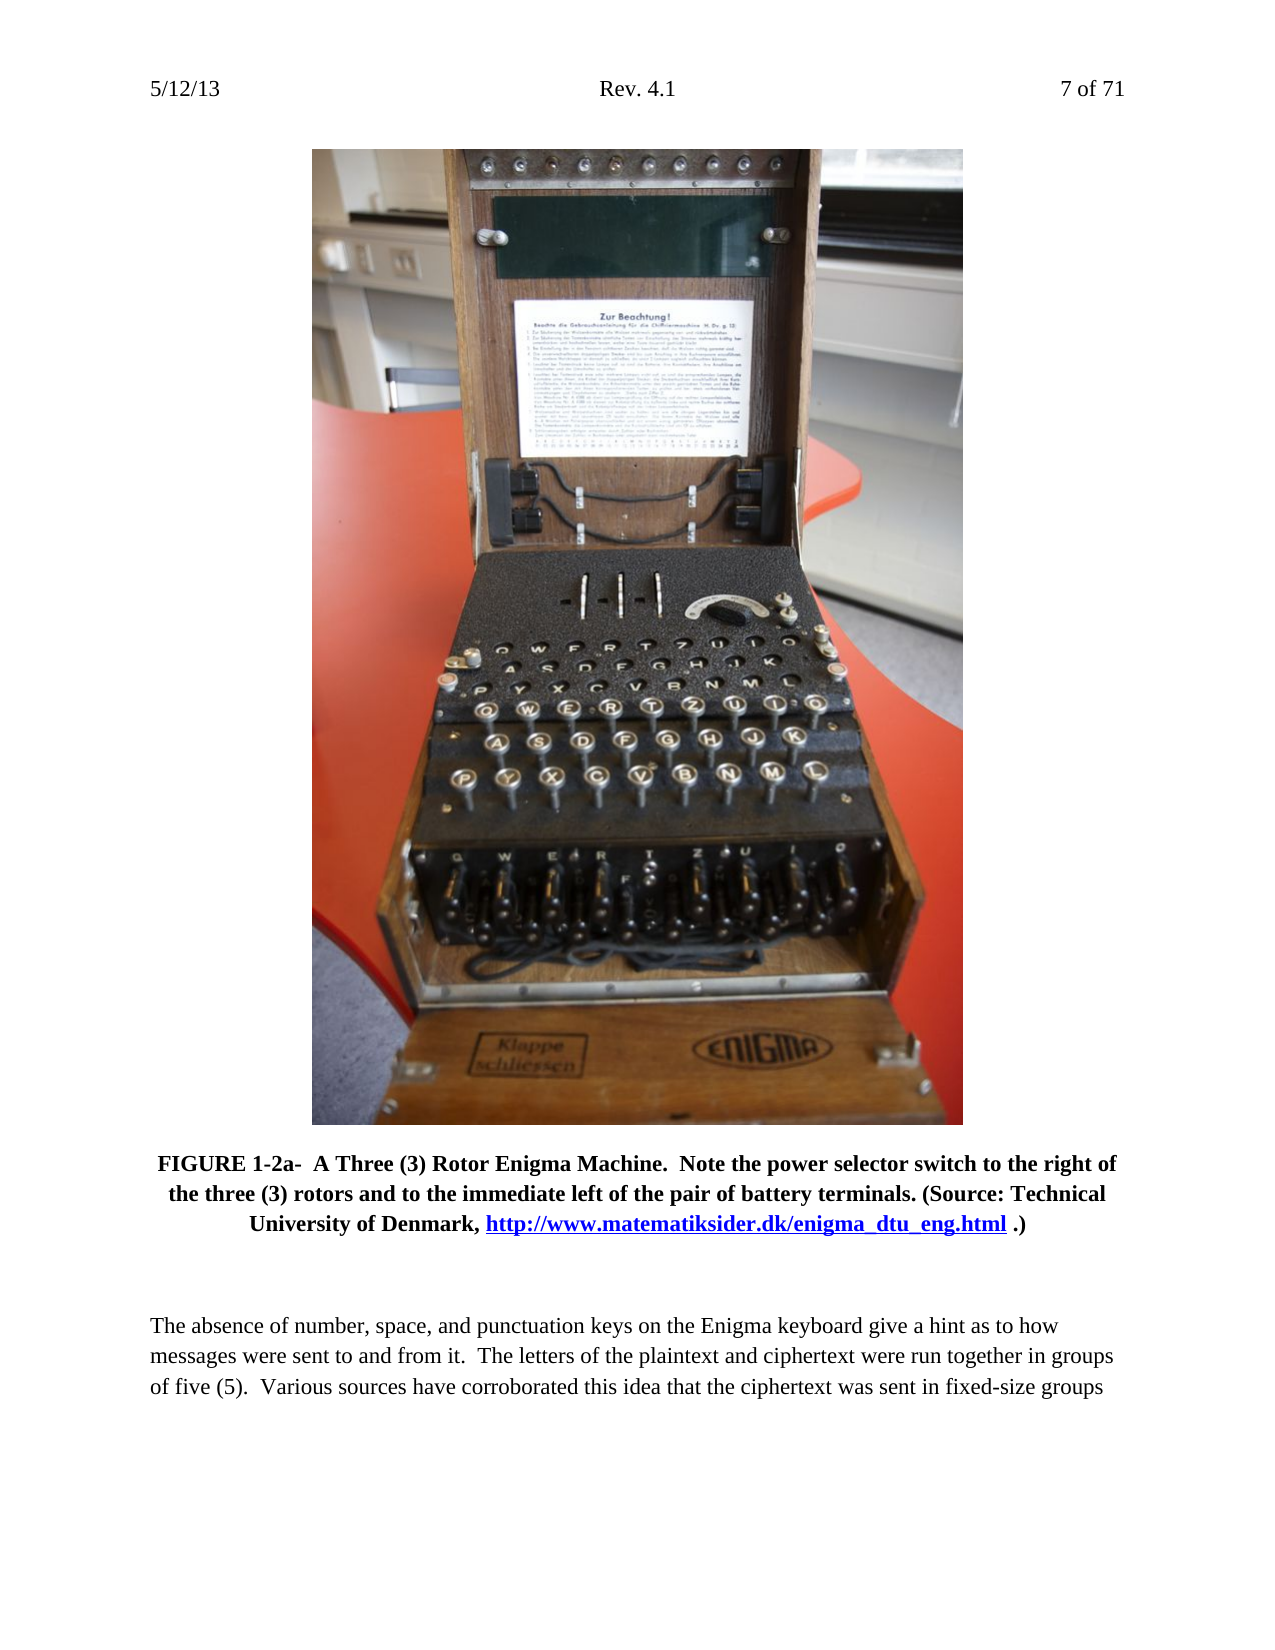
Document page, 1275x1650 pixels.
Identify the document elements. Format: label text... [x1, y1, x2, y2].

text FIGURE 1-2a- A Three (3) Rotor Enigma Machine. Note the power selector switch to the right of the three (3) rotors and to the immediate left of the pair of battery terminals. (Source: of , http://www.matematiksider.dk/enigma_dtu_eng.html .) [150, 1150, 1125, 1237]
picture [312, 149, 963, 1125]
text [150, 1312, 1125, 1429]
